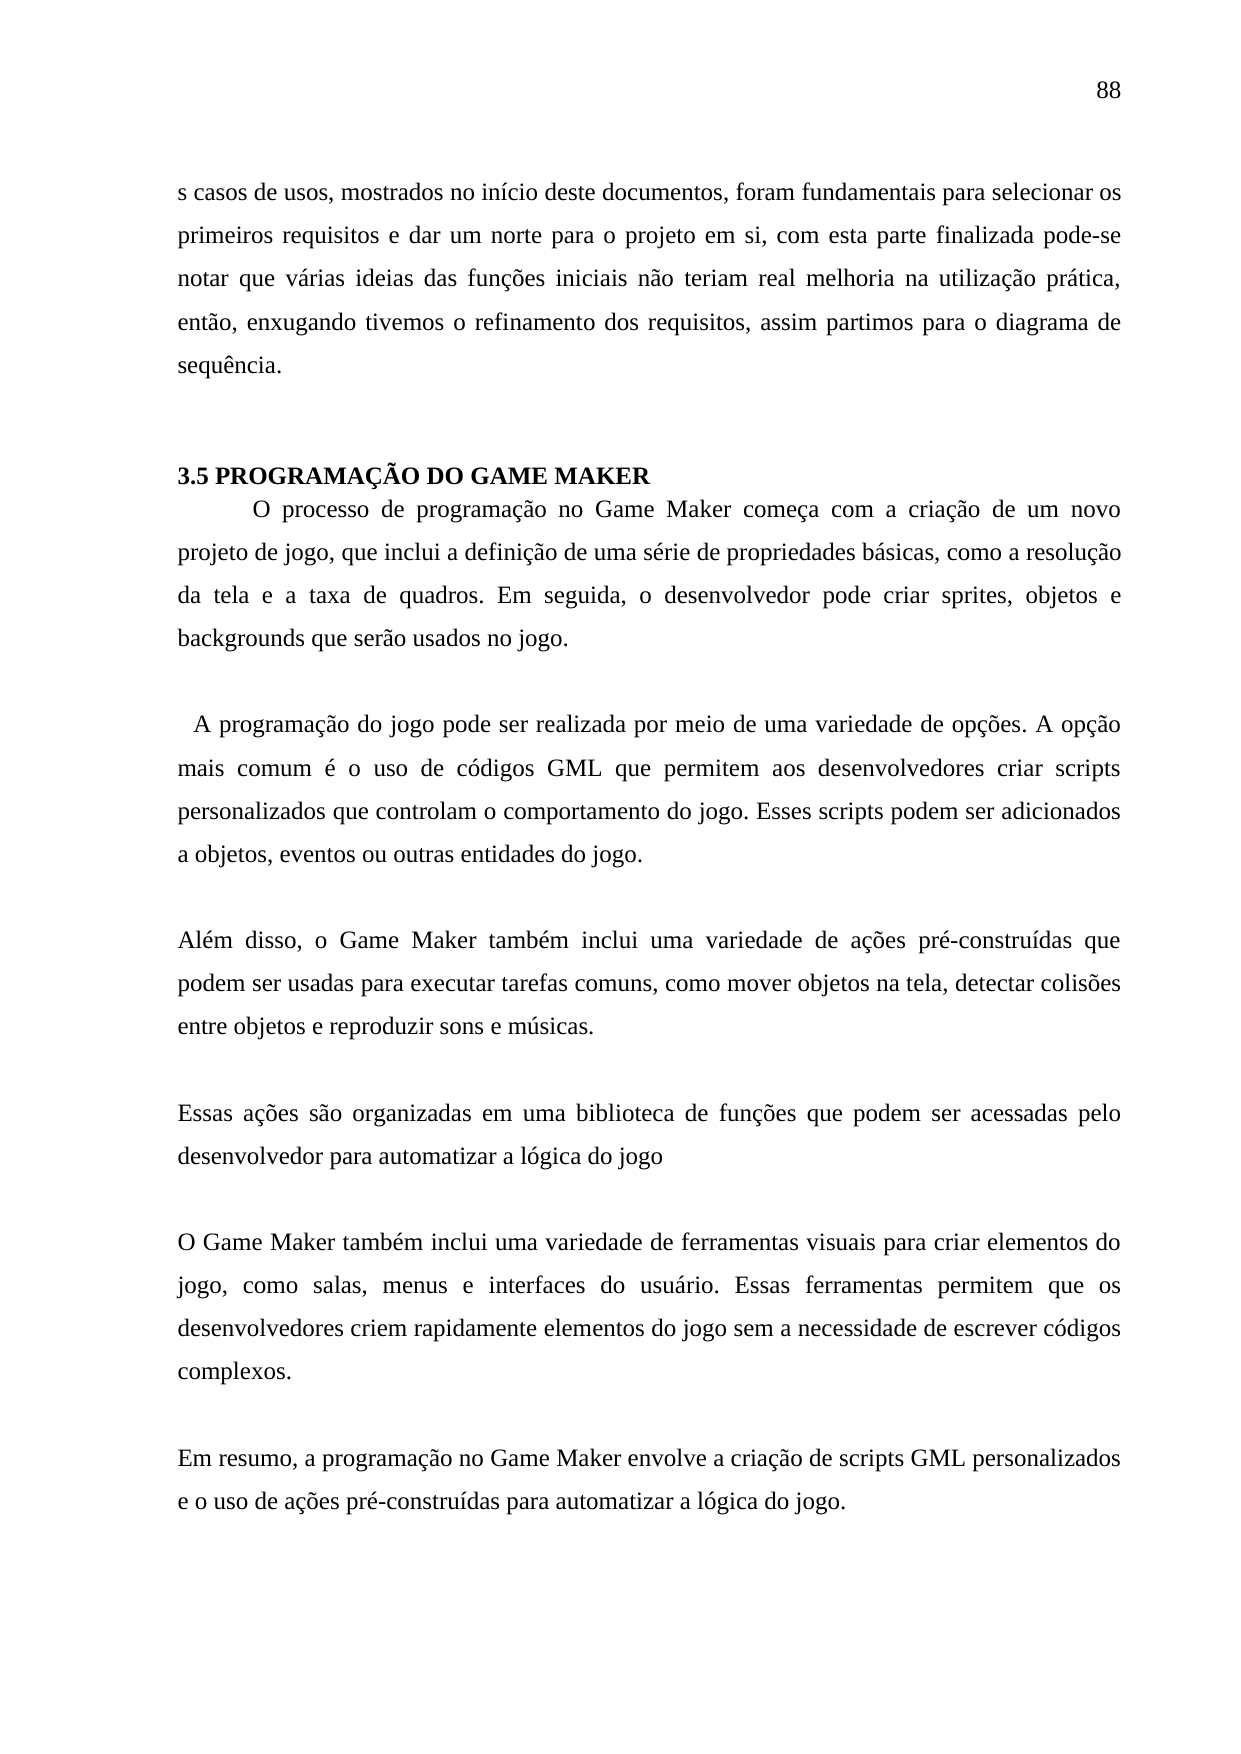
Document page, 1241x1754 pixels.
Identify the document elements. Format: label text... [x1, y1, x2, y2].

text Em resumo, a programação no Game Maker envolve a criação de scripts GML personalizados e o uso de ações pré-construídas para automatizar a lógica do jogo. [177, 1443, 1122, 1514]
text O processo de programação no Game Maker começa com a criação de um novo projeto de jogo, que inclui a definição de uma série de propriedades básicas, como a resolução da tela e a taxa de quadros. Em seguida, o desenvolvedor pode criar sprites, objetos e backgrounds que serão usados no jogo. [177, 494, 1122, 652]
text A programação do jogo pode ser realizada por meio de uma variedade de opções. A opção mais comum é o uso de códigos GML que permitem aos desenvolvedores criar scripts personalizados que controlam o comportamento do jogo. Esses scripts podem ser adicionados a objetos, eventos ou outras entidades do jogo. [177, 709, 1122, 868]
subtitle 3.5 PROGRAMAÇÃO DO GAME MAKER [177, 461, 1122, 490]
text Essas ações são organizadas em uma biblioteca de funções que podem ser acessadas pelo desenvolvedor para automatizar a lógica do jogo [177, 1098, 1122, 1169]
text Além disso, o Game Maker também inclui uma variedade de ações pré-construídas que podem ser usadas para executar tarefas comuns, como mover objetos na tela, detectar colisões entre objetos e reproduzir sons e músicas. [177, 925, 1122, 1040]
text s casos de usos, mostrados no início deste documentos, foram fundamentais para selecionar os primeiros requisitos e dar um norte para o projeto em si, com esta parte finalizada pode-se notar que várias ideias das funções iniciais não teriam real melhoria na utilização prática, então, enxugando tivemos o refinamento dos requisitos, assim partimos para o diagrama de sequência. [177, 177, 1122, 378]
text O Game Maker também inclui uma variedade de ferramentas visuais para criar elementos do jogo, como salas, menus e interfaces do usuário. Essas ferramentas permitem que os desenvolvedores criem rapidamente elementos do jogo sem a necessidade de escrever códigos complexos. [177, 1227, 1122, 1385]
